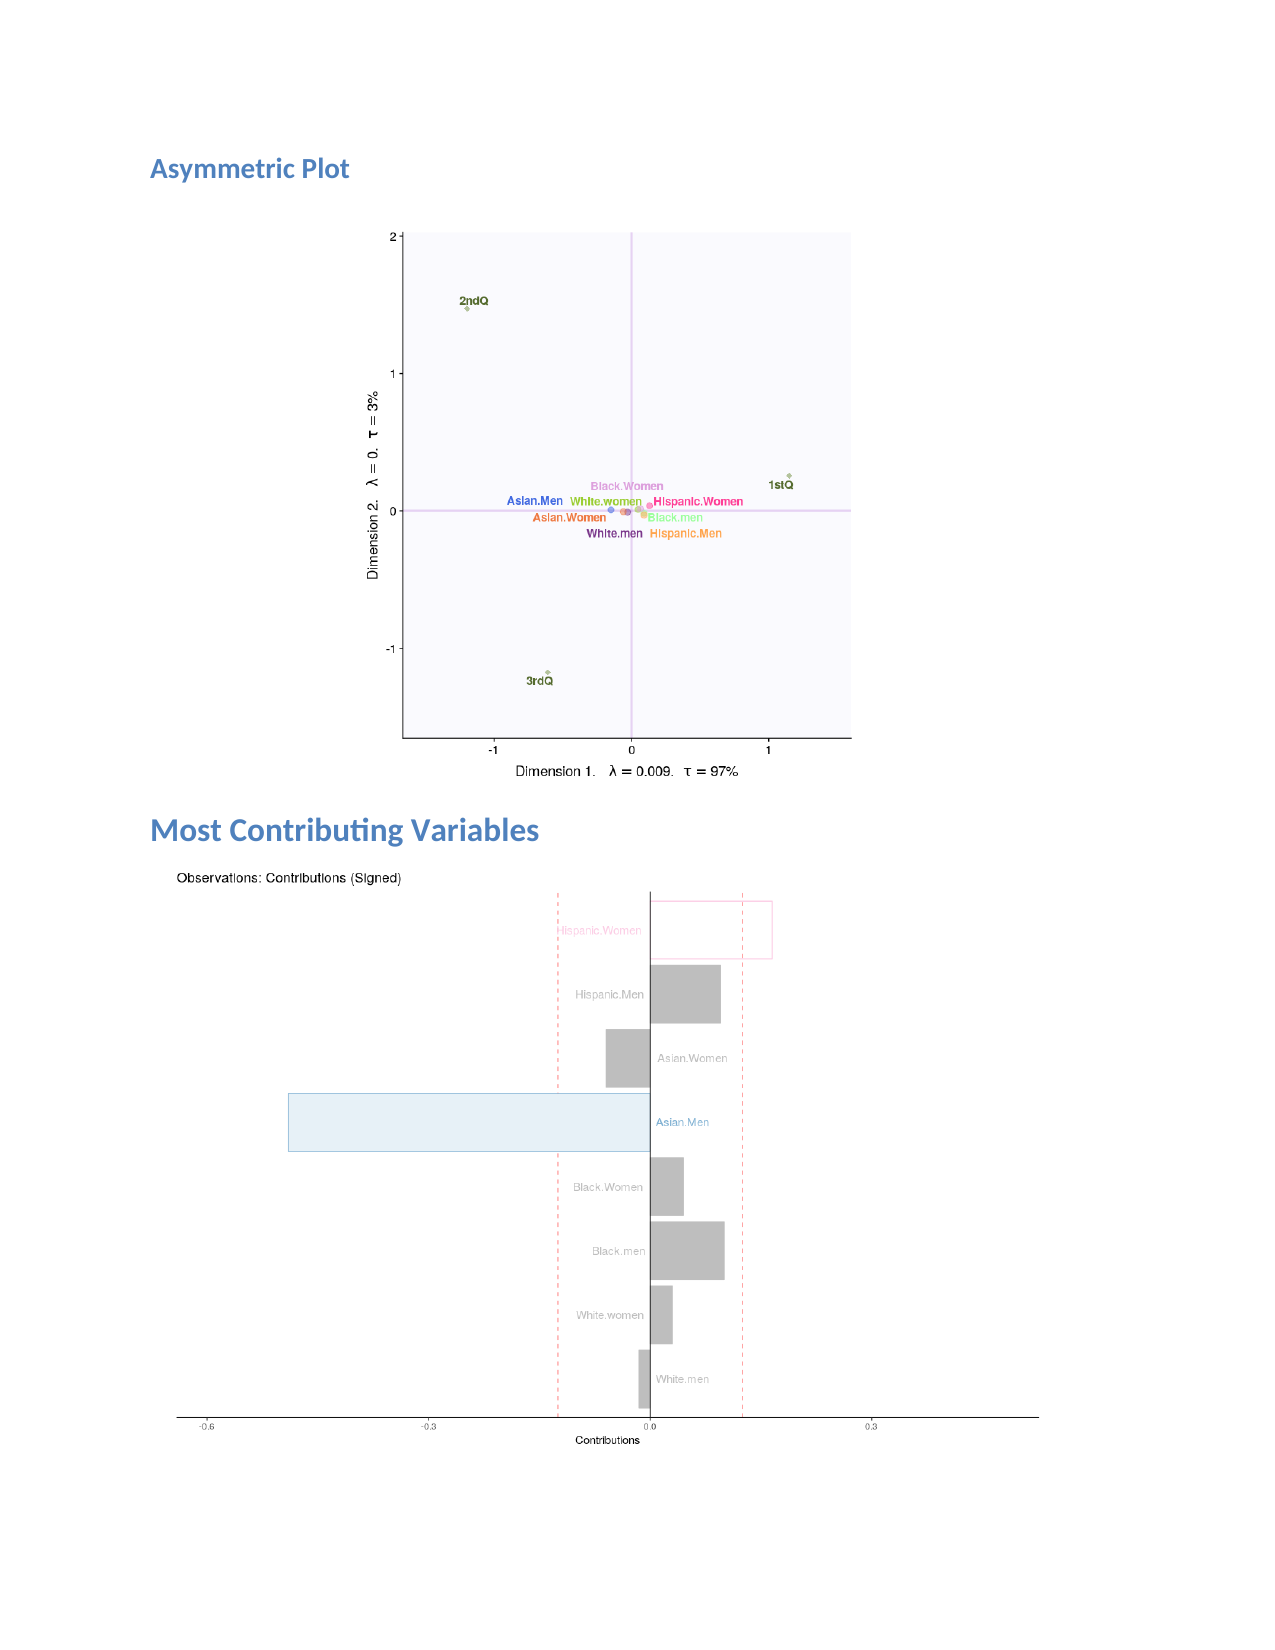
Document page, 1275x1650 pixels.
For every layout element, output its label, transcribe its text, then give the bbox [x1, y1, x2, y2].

picture [168, 868, 1044, 1452]
subtitle Most Contributing Variables [150, 808, 1125, 849]
subtitle Asymmetric Plot [150, 150, 1125, 186]
picture [168, 204, 1044, 788]
